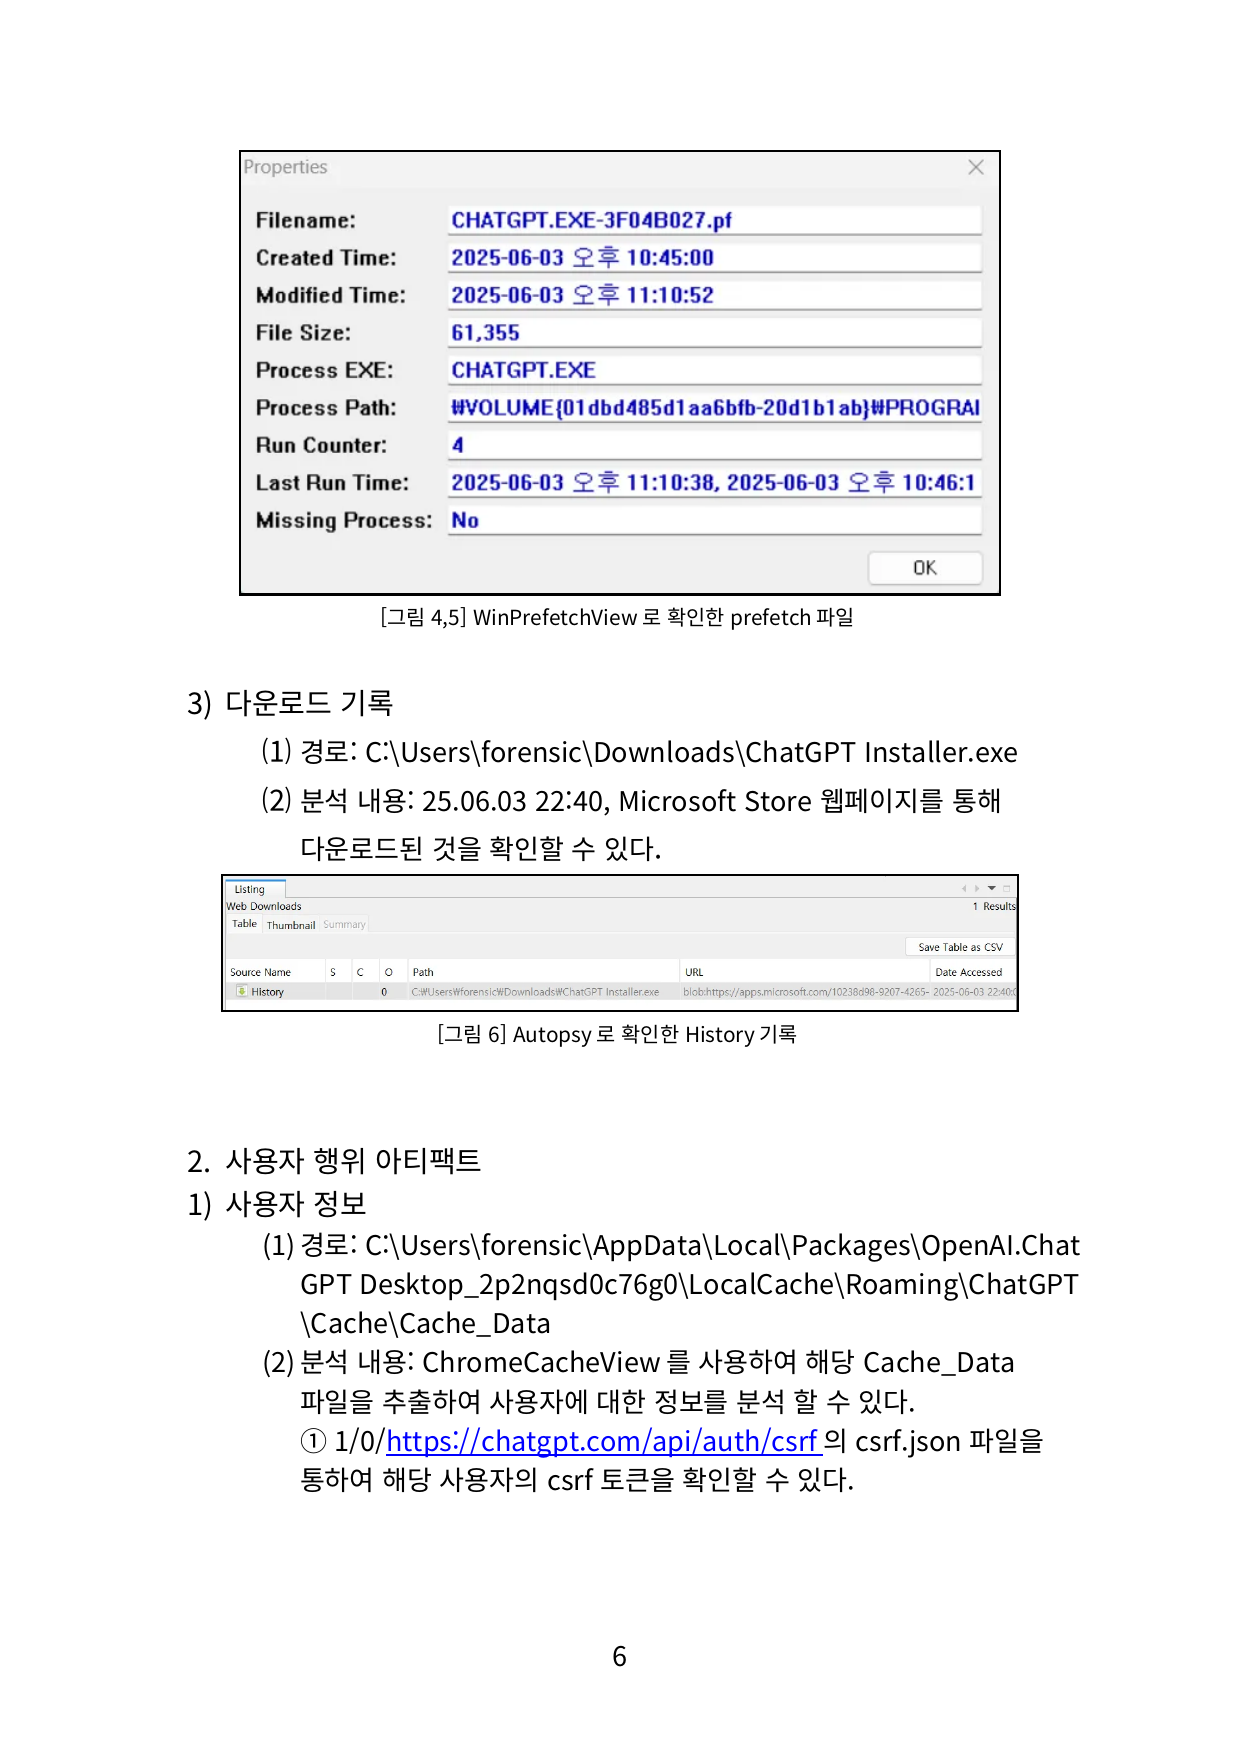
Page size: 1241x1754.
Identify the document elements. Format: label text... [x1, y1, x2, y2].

list 경로: C:\Users\forensic\Downloads\ChatGPT Installer.exe [262, 729, 1090, 771]
text [그림 4,5] WinPrefetchView로 확인한 prefetch파일 [150, 601, 1084, 632]
text ① 1/0/https://chatgpt.com/api/auth/csrf의 csrf.json 파일을 통하여 해당 사용자의 csrf 토큰을 확인할 수 있다. [300, 1420, 1084, 1498]
picture [223, 876, 1017, 1010]
list 사용자 정보 [187, 1181, 1090, 1223]
subtitle 사용자 행위 아티팩트 [187, 1139, 1084, 1181]
list 경로: C:\Users\forensic\AppData\Local\Packages\OpenAI.ChatGPT Desktop_2p2nqsd0c76g0\LocalCache\Roaming\ChatGPT\Cache\Cache_Data [262, 1223, 1090, 1341]
list 다운로드 기록 [187, 680, 1090, 722]
list 분석 내용: 25.06.03 22:40, Microsoft Store 웹페이지를 통해 다운로드된 것을 확인할 수 있다. [262, 777, 1090, 868]
text [그림 6] Autopsy로 확인한 History기록 [150, 1018, 1084, 1048]
list 분석 내용: ChromeCacheView를 사용하여 해당 Cache_Data 파일을 추출하여 사용자에 대한 정보를 분석 할 수 있다. [262, 1341, 1090, 1420]
picture [241, 152, 999, 593]
